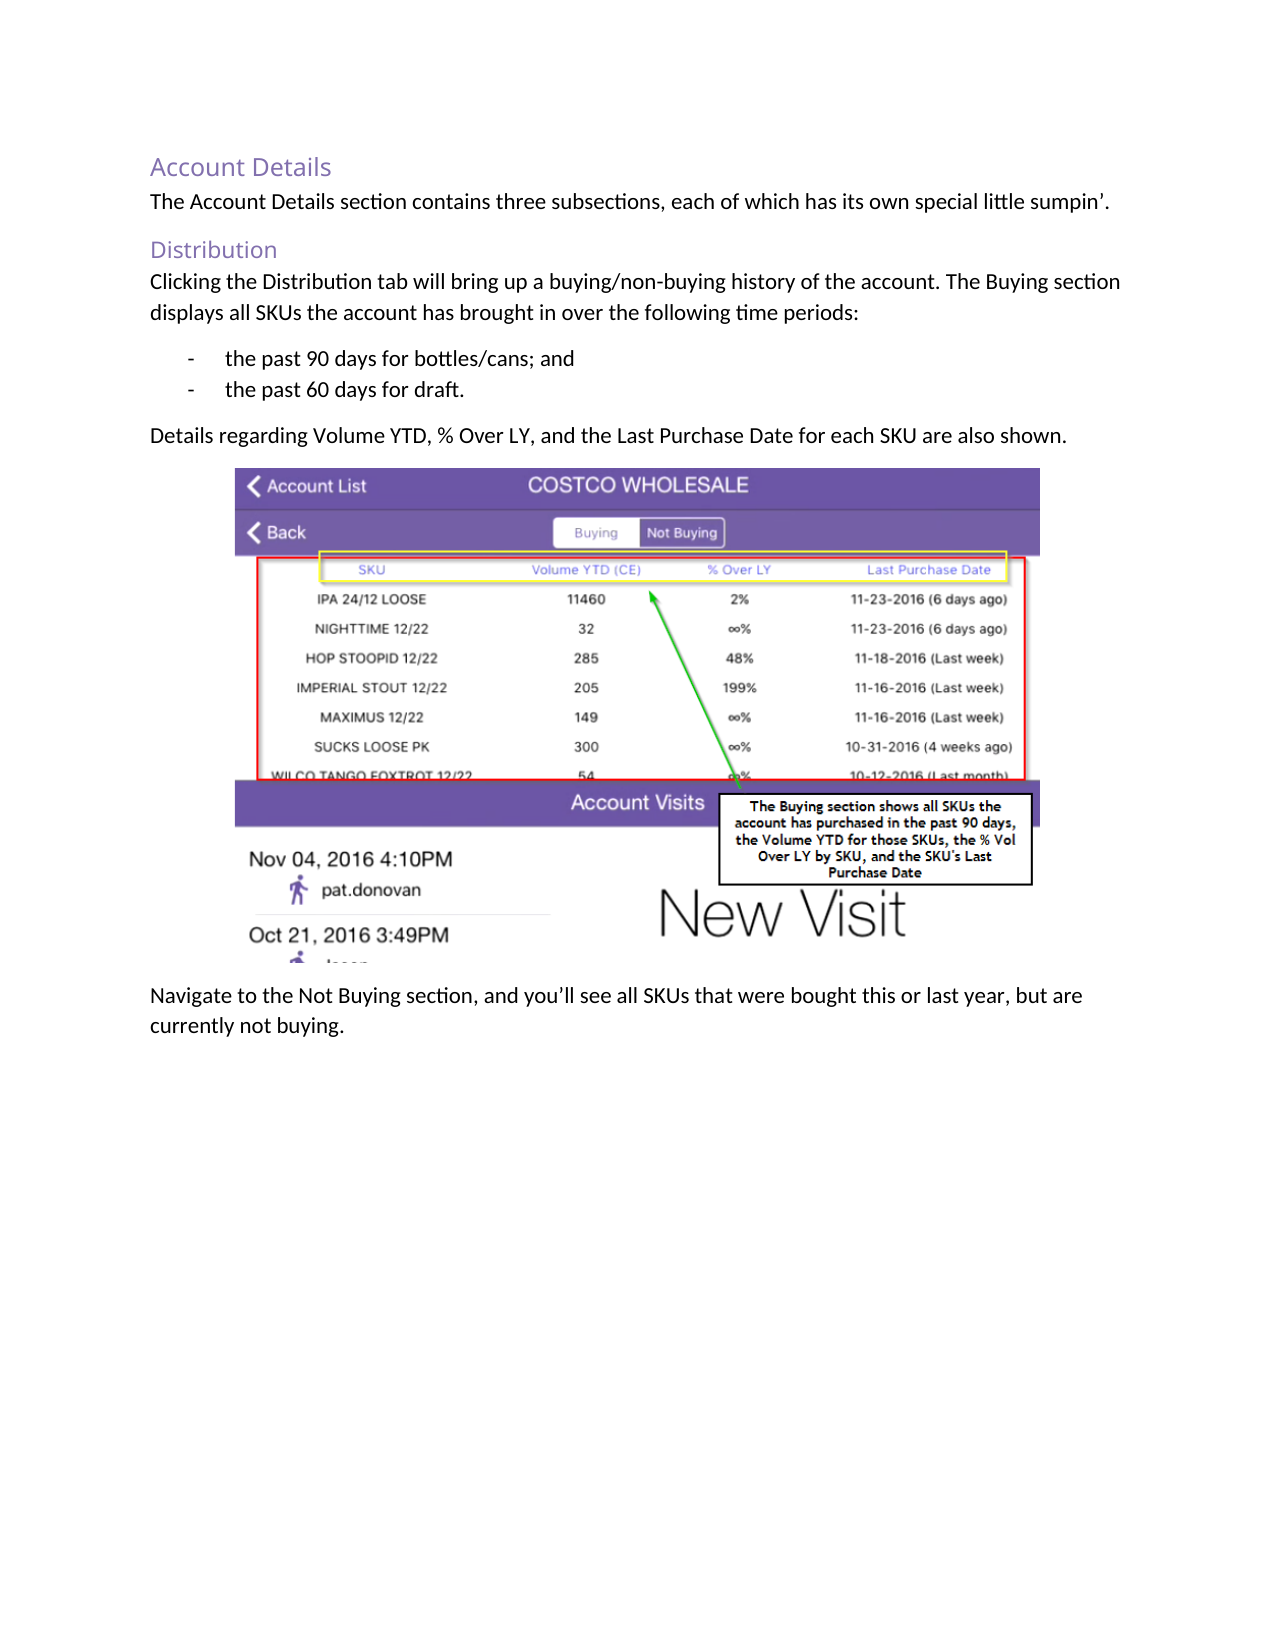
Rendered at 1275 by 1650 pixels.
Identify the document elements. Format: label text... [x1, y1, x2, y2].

text Clicking the Distribution tab will bring up a buying/non-buying history of the account. The Buying section displays all SKUs the account has brought in over the following time periods: [150, 267, 1125, 326]
text Details regarding Volume YTD, % Over LY, and the Last Purchase Date for each SKU are also shown. [150, 422, 1125, 449]
text Navigate to the Not Buying section, and you’ll see all SKUs that were bought this or last year, but are currently not buying. [150, 981, 1125, 1039]
subtitle Distribution [150, 234, 1125, 265]
list the past 90 days for bottles/cans; and [187, 344, 1125, 372]
list the past 60 days for draft. [187, 375, 1125, 403]
picture [234, 468, 1040, 963]
subtitle Account Details [150, 150, 1125, 184]
text The Account Details section contains three subsections, each of which has its own special little sumpin’. [150, 187, 1125, 215]
